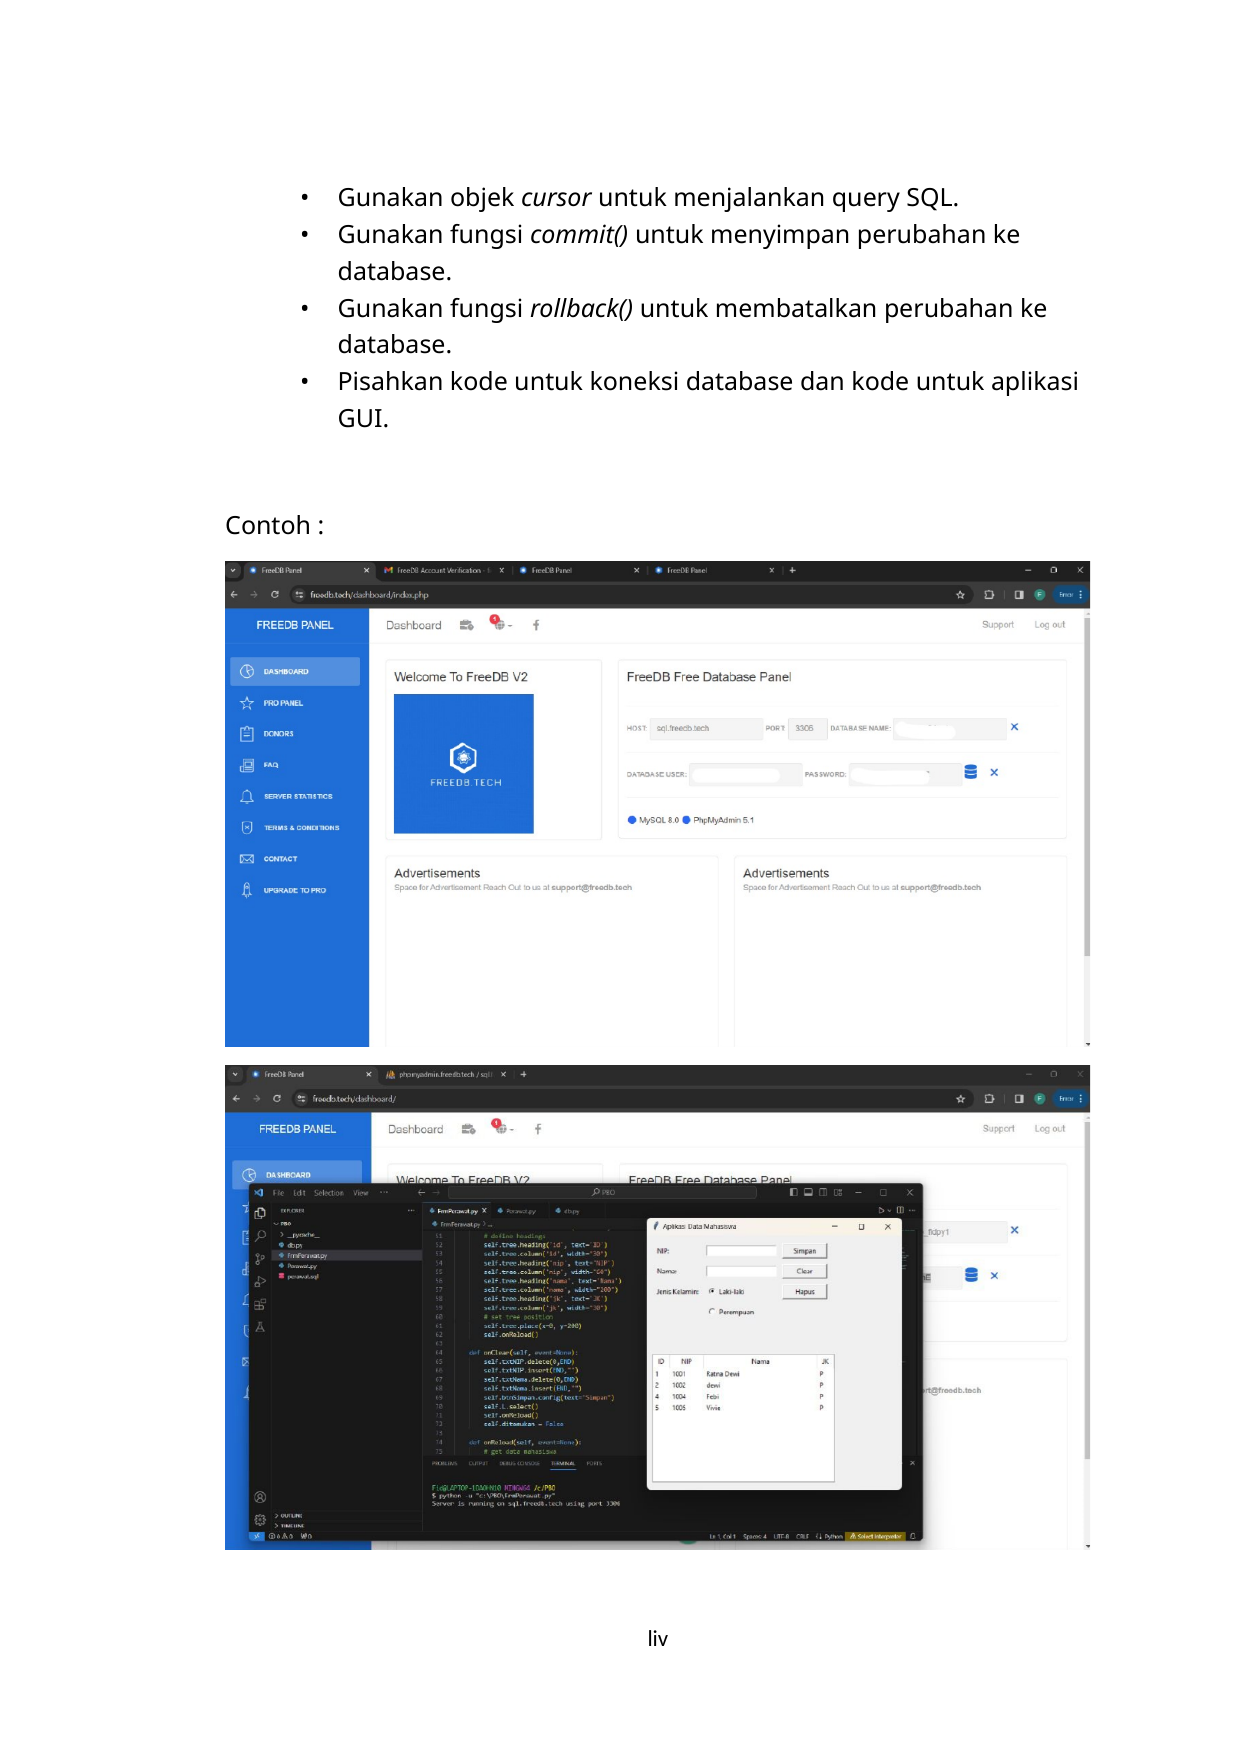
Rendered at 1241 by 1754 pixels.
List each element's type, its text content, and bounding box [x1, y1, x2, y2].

picture [225, 561, 1091, 1047]
list Gunakan objek cursor untuk menjalankan query SQL. [300, 180, 1090, 214]
text Contoh : [225, 507, 1090, 542]
list Gunakan fungsi commit() untuk menyimpan perubahan ke database. [300, 217, 1090, 288]
list Gunakan fungsi rollback() untuk membatalkan perubahan ke database. [300, 290, 1090, 361]
list Pisahkan kode untuk koneksi database dan kode untuk aplikasi GUI. [300, 364, 1090, 435]
picture [225, 1065, 1091, 1550]
